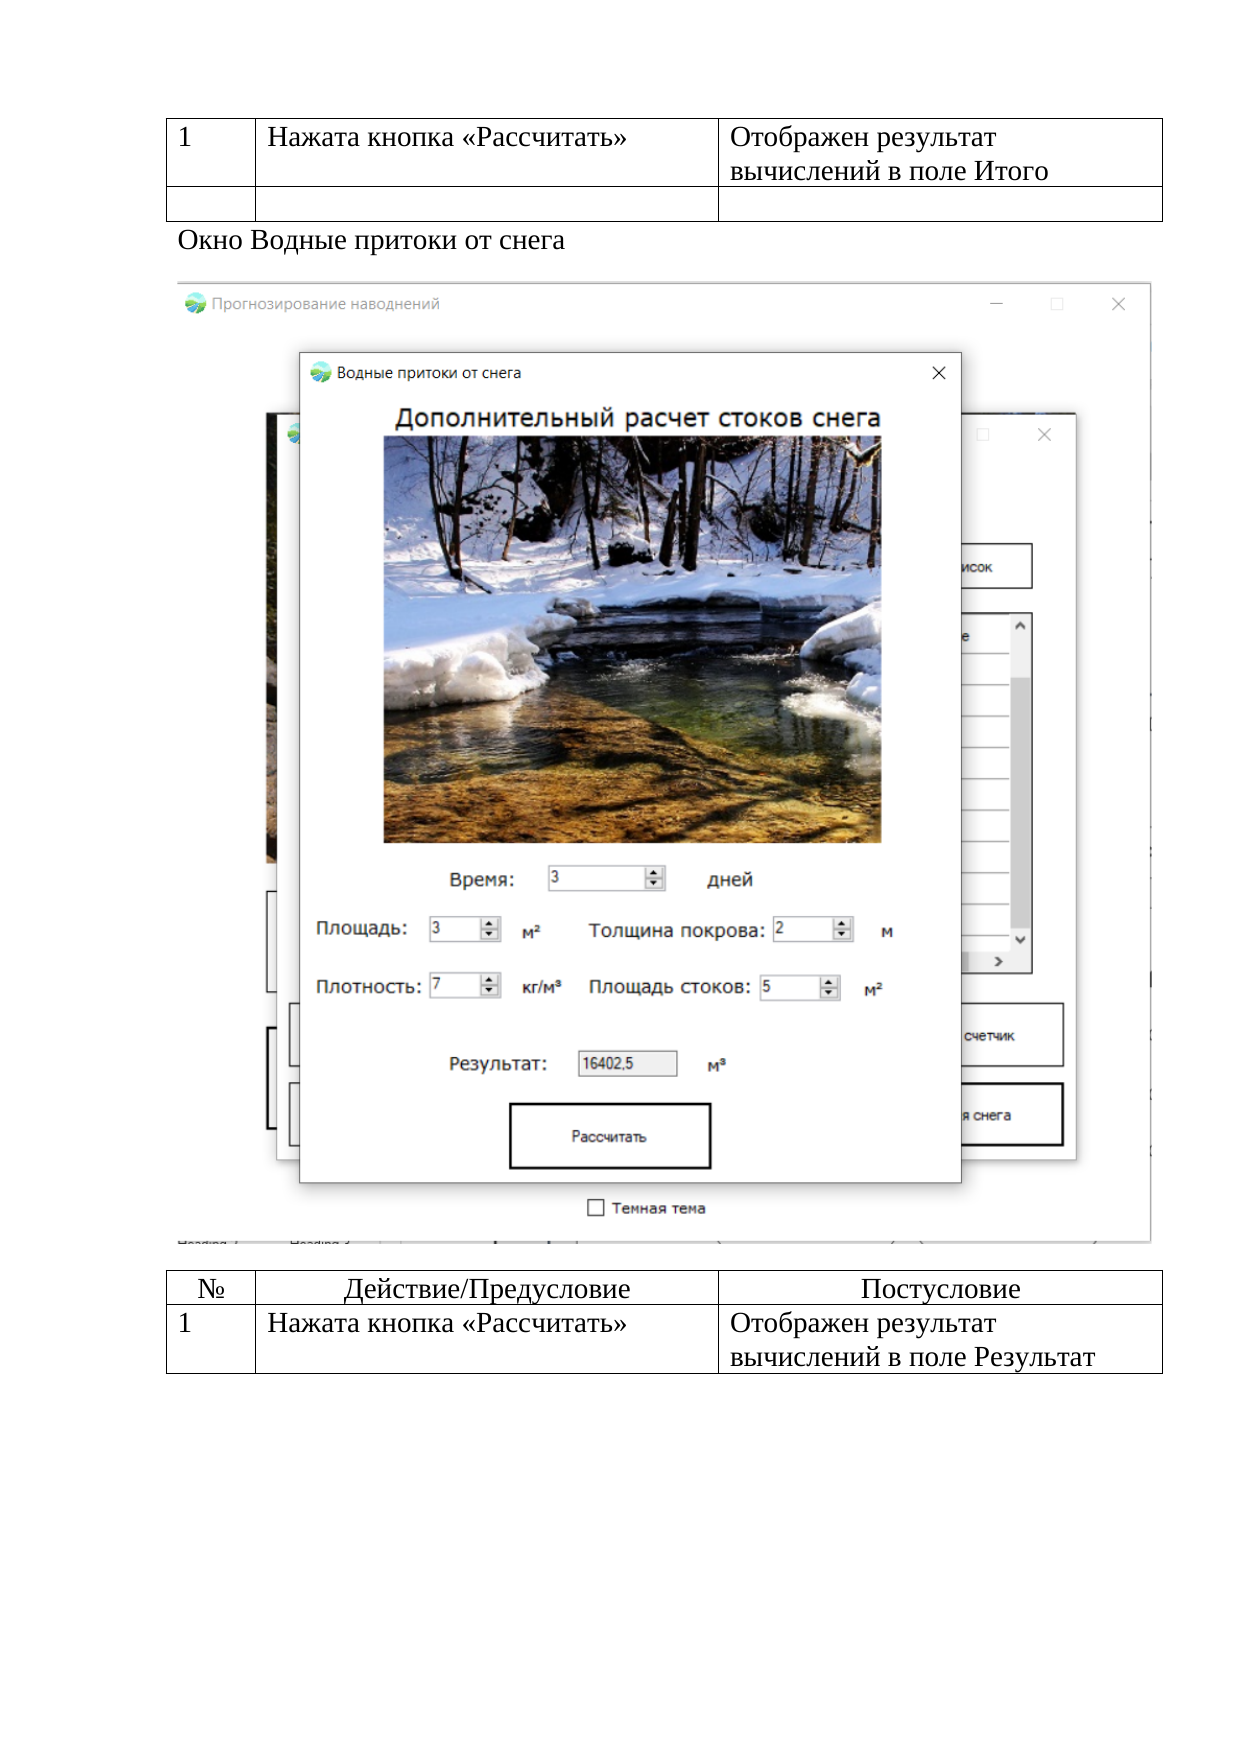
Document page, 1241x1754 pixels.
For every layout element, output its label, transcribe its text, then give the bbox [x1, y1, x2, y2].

table_cell Нажата кнопка «Рассчитать» [256, 1305, 718, 1372]
table_header Действие/Предусловие [256, 1271, 718, 1304]
table_cell [719, 187, 1162, 221]
table_header № [167, 1271, 255, 1304]
picture [177, 281, 1152, 1244]
table_cell Отображен результат вычислений в поле Итого [719, 119, 1162, 186]
table_cell Нажата кнопка «Рассчитать» [256, 119, 718, 186]
table_cell 1 [167, 1305, 255, 1372]
table_cell Отображен результат вычислений в поле Результат [719, 1305, 1162, 1372]
table_header Постусловие [719, 1271, 1162, 1304]
table_cell 1 [167, 119, 255, 186]
table_cell [256, 187, 718, 221]
table_cell [167, 187, 255, 221]
text Окно Водные притоки от снега [177, 222, 1152, 255]
